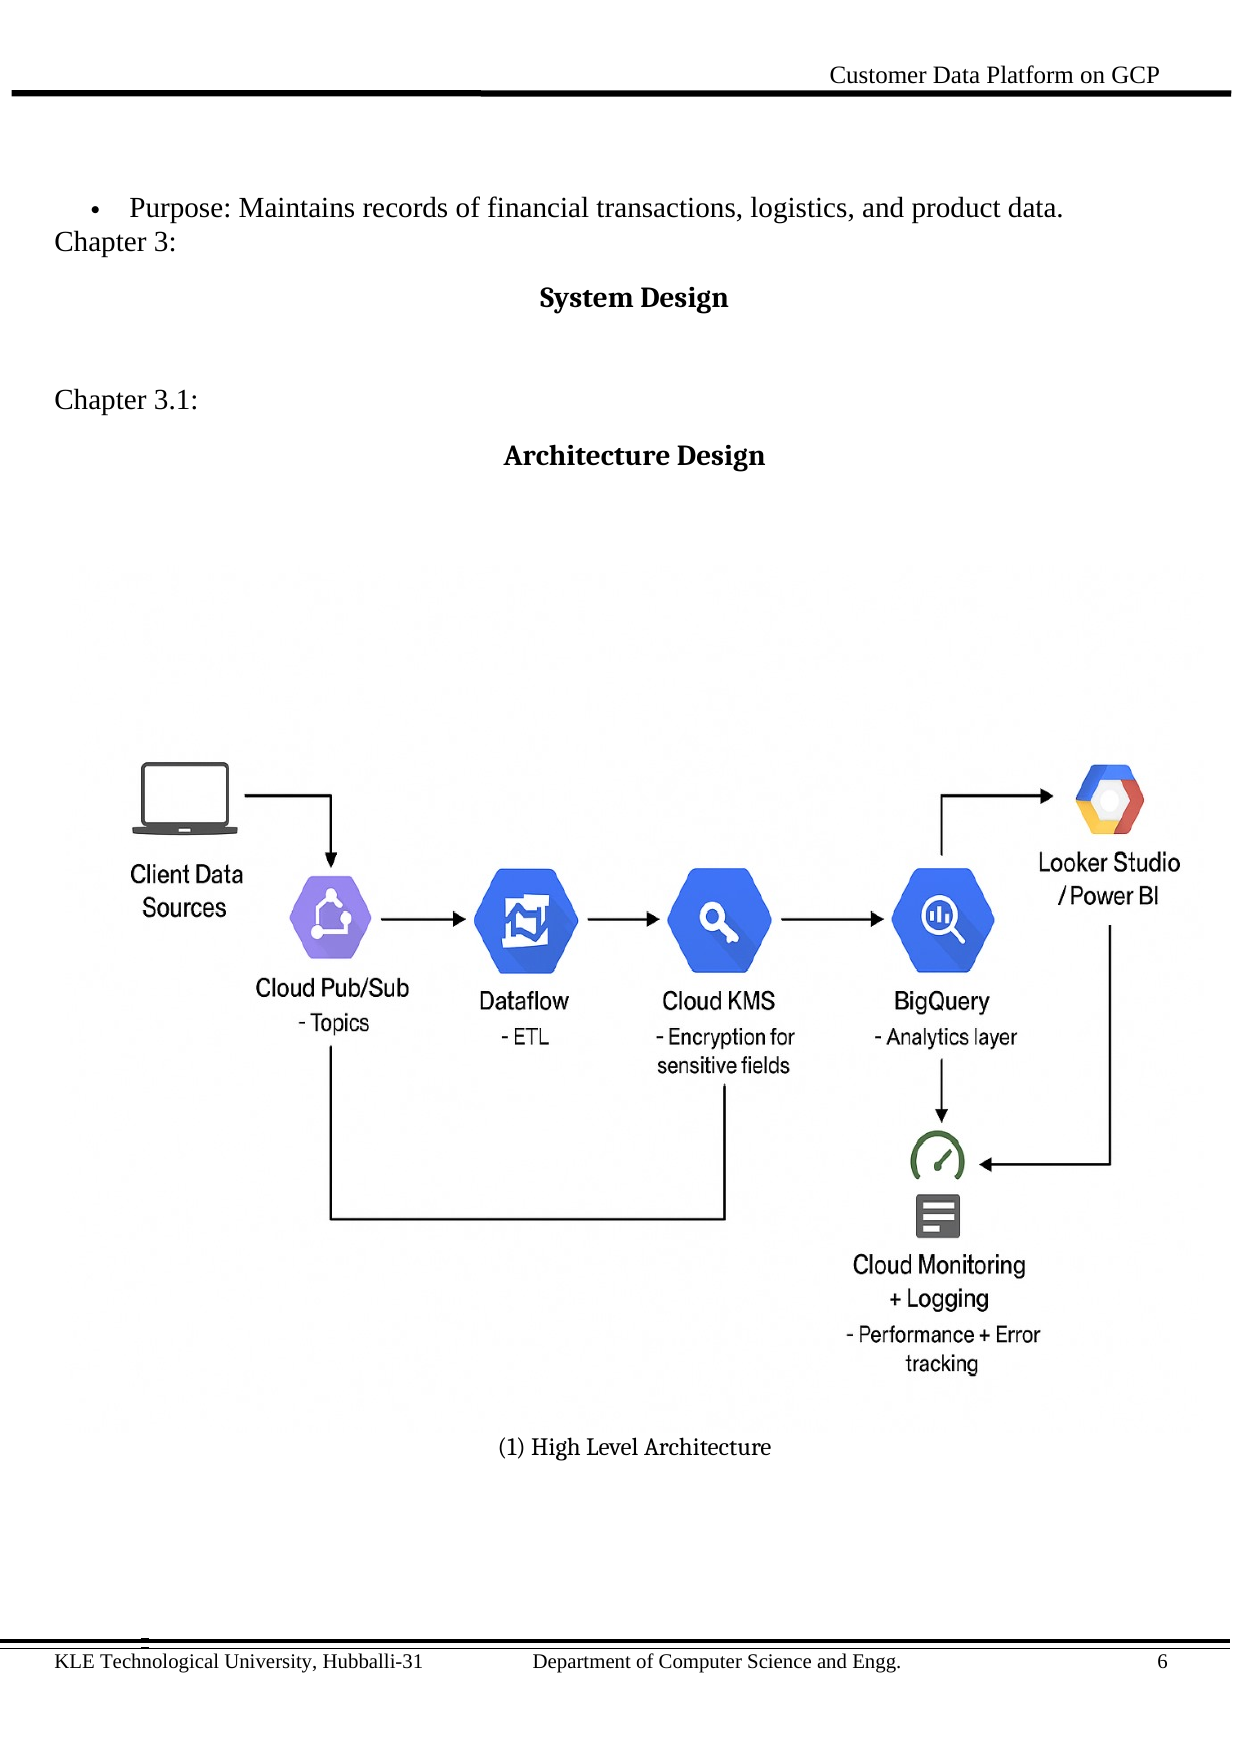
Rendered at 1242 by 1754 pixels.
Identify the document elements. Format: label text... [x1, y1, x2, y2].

text Chapter 3.1: [54, 382, 1214, 416]
list Purpose: Maintains records of financial transactions, logistics, and product data. [92, 190, 1214, 224]
picture [64, 565, 1205, 1433]
text System Design [54, 281, 1214, 315]
text Chapter 3: [54, 224, 1214, 257]
text Architecture Design [54, 439, 1214, 473]
